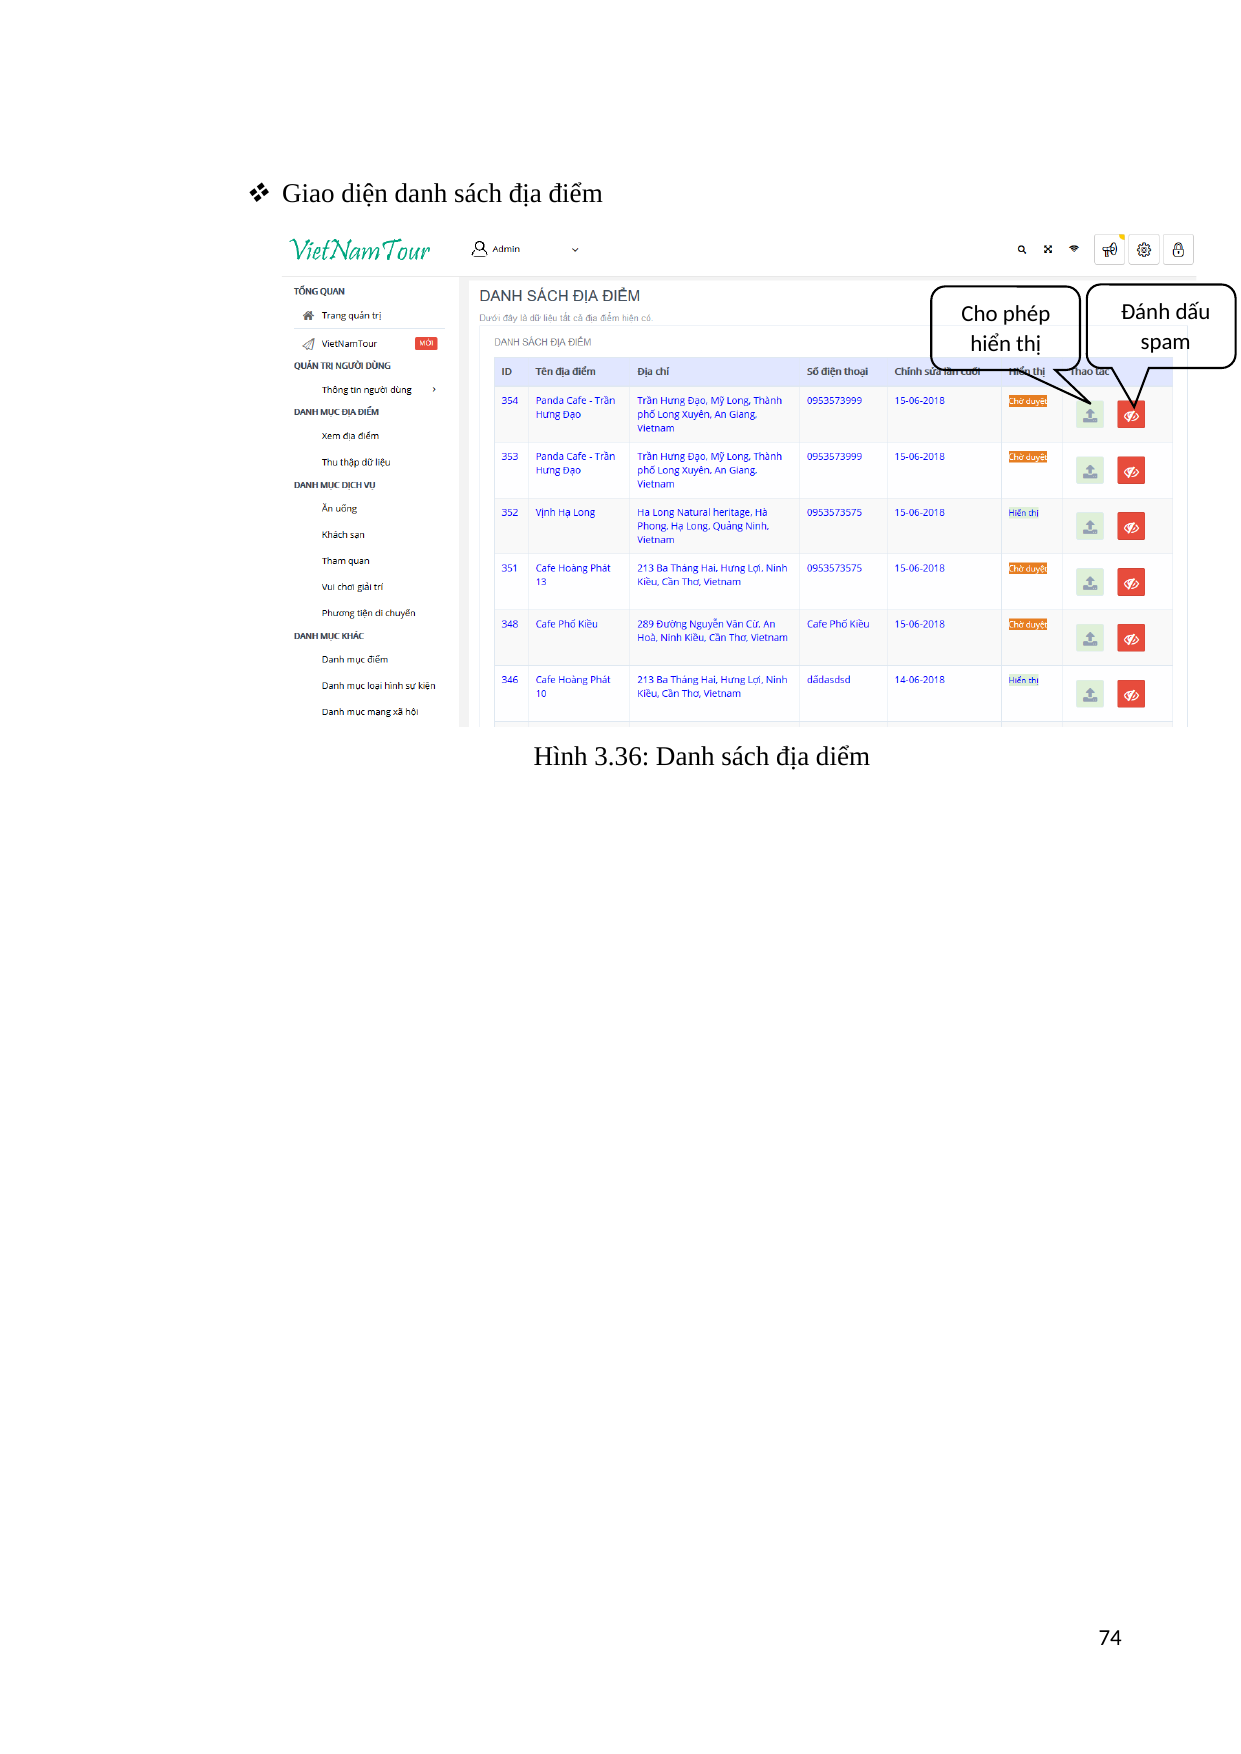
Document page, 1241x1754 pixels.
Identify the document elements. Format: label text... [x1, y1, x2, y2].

picture [1088, 286, 1197, 402]
list Giao diện danh sách địa điểm [244, 177, 1121, 208]
picture [281, 224, 1197, 727]
list Hình 3.36: Danh sách địa diểm [282, 740, 1121, 772]
